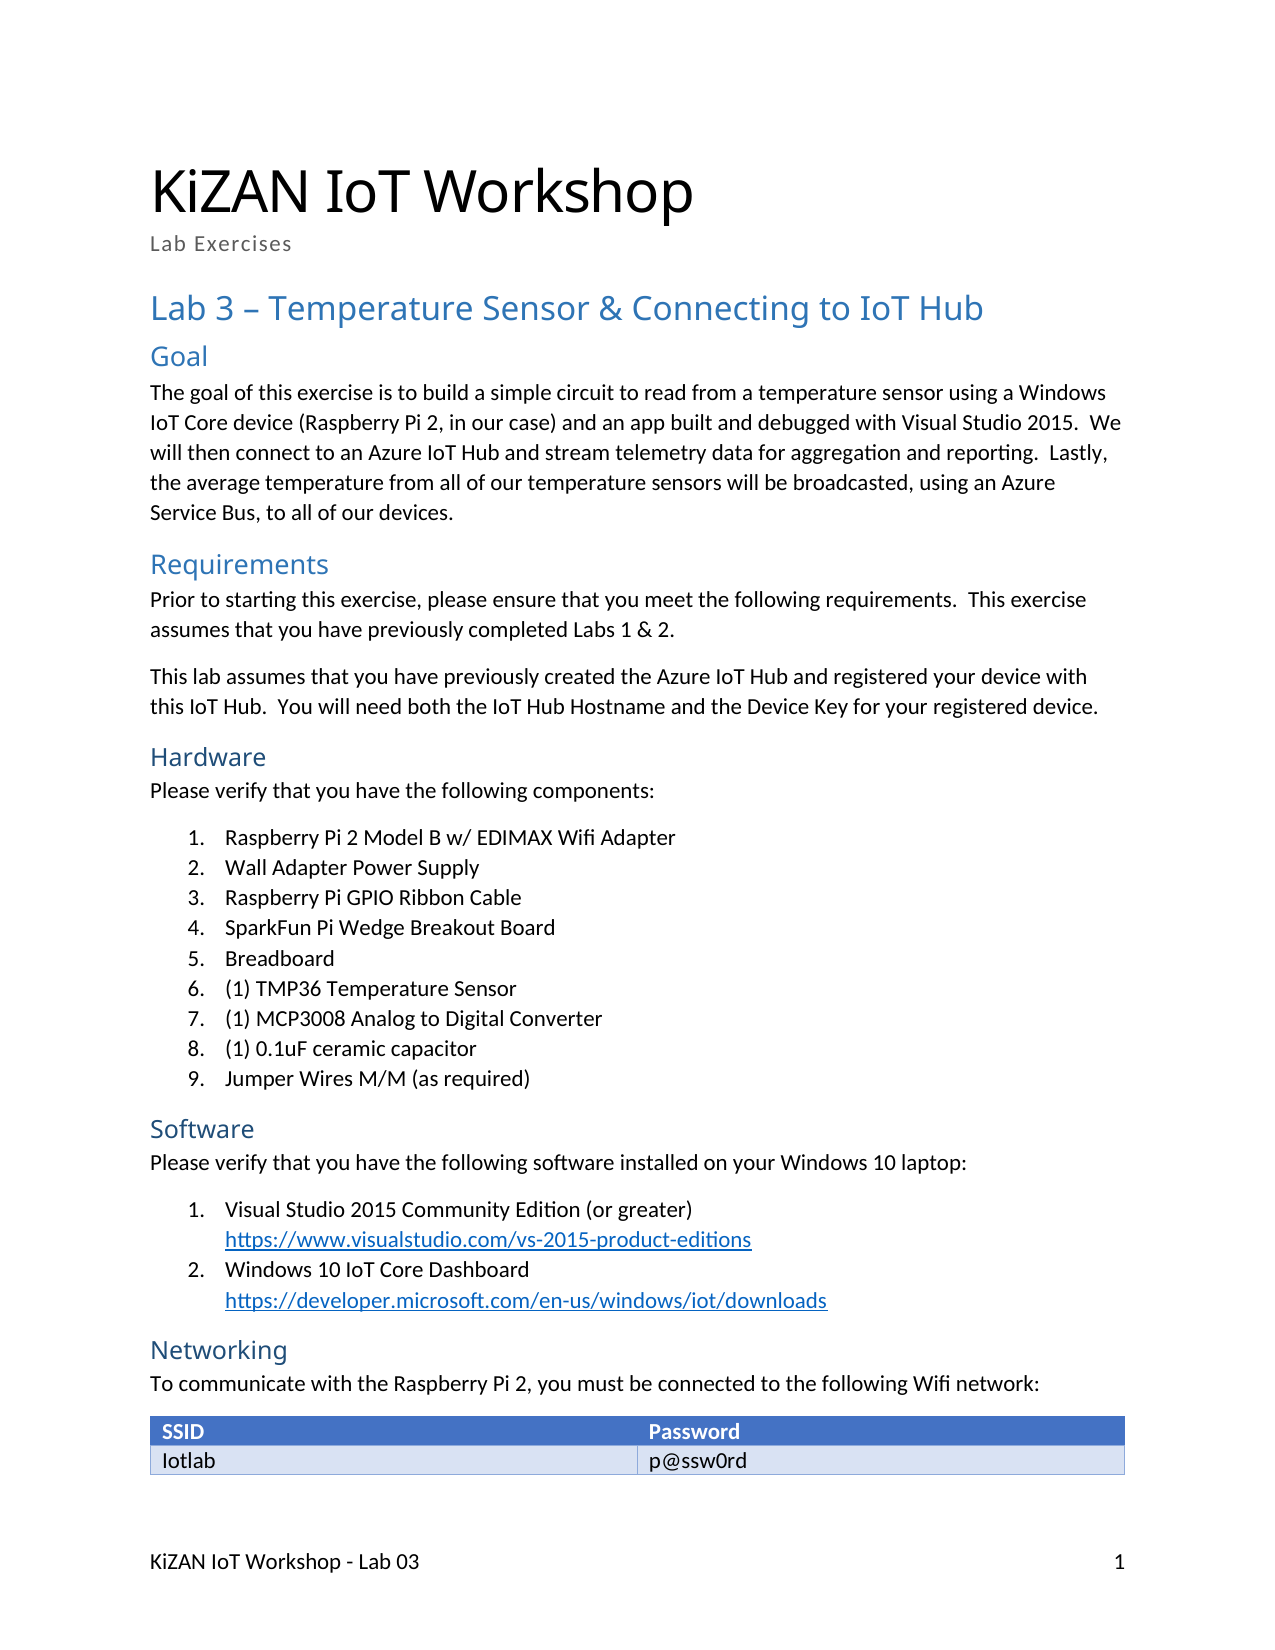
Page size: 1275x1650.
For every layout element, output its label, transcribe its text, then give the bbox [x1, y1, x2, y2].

list Raspberry Pi 2 Model B w/ EDIMAX Wifi Adapter [187, 823, 1125, 851]
list https://developer.microsoft.com/en-us/windows/iot/downloads [225, 1286, 1125, 1314]
subtitle Lab Exercises [150, 229, 1125, 257]
list (1) TMP36 Temperature Sensor [187, 974, 1125, 1002]
list (1) 0.1uF ceramic capacitor [187, 1034, 1125, 1062]
list (1) MCP3008 Analog to Digital Converter [187, 1004, 1125, 1032]
list Raspberry Pi GPIO Ribbon Cable [187, 883, 1125, 911]
text Prior to starting this exercise, please ensure that you meet the following requirements. This exercise assumes that you have previously completed Labs 1 & 2. [150, 585, 1125, 643]
table_cell p@ssw0rd [638, 1446, 1124, 1474]
list SparkFun Pi Wedge Breakout Board [187, 913, 1125, 942]
subtitle Hardware [150, 739, 1125, 773]
table_header SSID [151, 1417, 637, 1445]
list https://www.visualstudio.com/vs-2015-product-editions [225, 1225, 1125, 1253]
text Please verify that you have the following software installed on your Windows 10 laptop: [150, 1148, 1125, 1176]
subtitle Networking [150, 1333, 1125, 1367]
table_header Password [638, 1417, 1124, 1445]
text The goal of this exercise is to build a simple circuit to read from a temperature sensor using a Windows IoT Core device (Raspberry Pi 2, in our case) and an app built and debugged with Visual Studio 2015. We will then connect to an Azure IoT Hub and stream telemetry data for aggregation and reporting. Lastly, the average temperature from all of our temperature sensors will be broadcasted, using an Azure Service Bus, to all of our devices. [150, 378, 1125, 526]
list Wall Adapter Power Supply [187, 853, 1125, 881]
text This lab assumes that you have previously created the Azure IoT Hub and registered your device with this IoT Hub. You will need both the IoT Hub Hostname and the Device Key for your registered device. [150, 662, 1125, 720]
list Visual Studio 2015 Community Edition (or greater) [187, 1195, 1125, 1223]
text Please verify that you have the following components: [150, 776, 1125, 804]
text To communicate with the Raspberry Pi 2, you must be connected to the following Wifi network: [150, 1369, 1125, 1397]
list Breadboard [187, 944, 1125, 972]
subtitle Lab 3 – Temperature Sensor & Connecting to IoT Hub [150, 285, 1125, 330]
list Jumper Wires M/M (as required) [187, 1064, 1125, 1093]
title KiZAN IoT Workshop [150, 150, 1125, 229]
list Windows 10 IoT Core Dashboard [187, 1256, 1125, 1283]
subtitle Goal [150, 338, 1125, 375]
subtitle Software [150, 1111, 1125, 1146]
subtitle Requirements [150, 545, 1125, 582]
table_cell Iotlab [151, 1446, 637, 1474]
